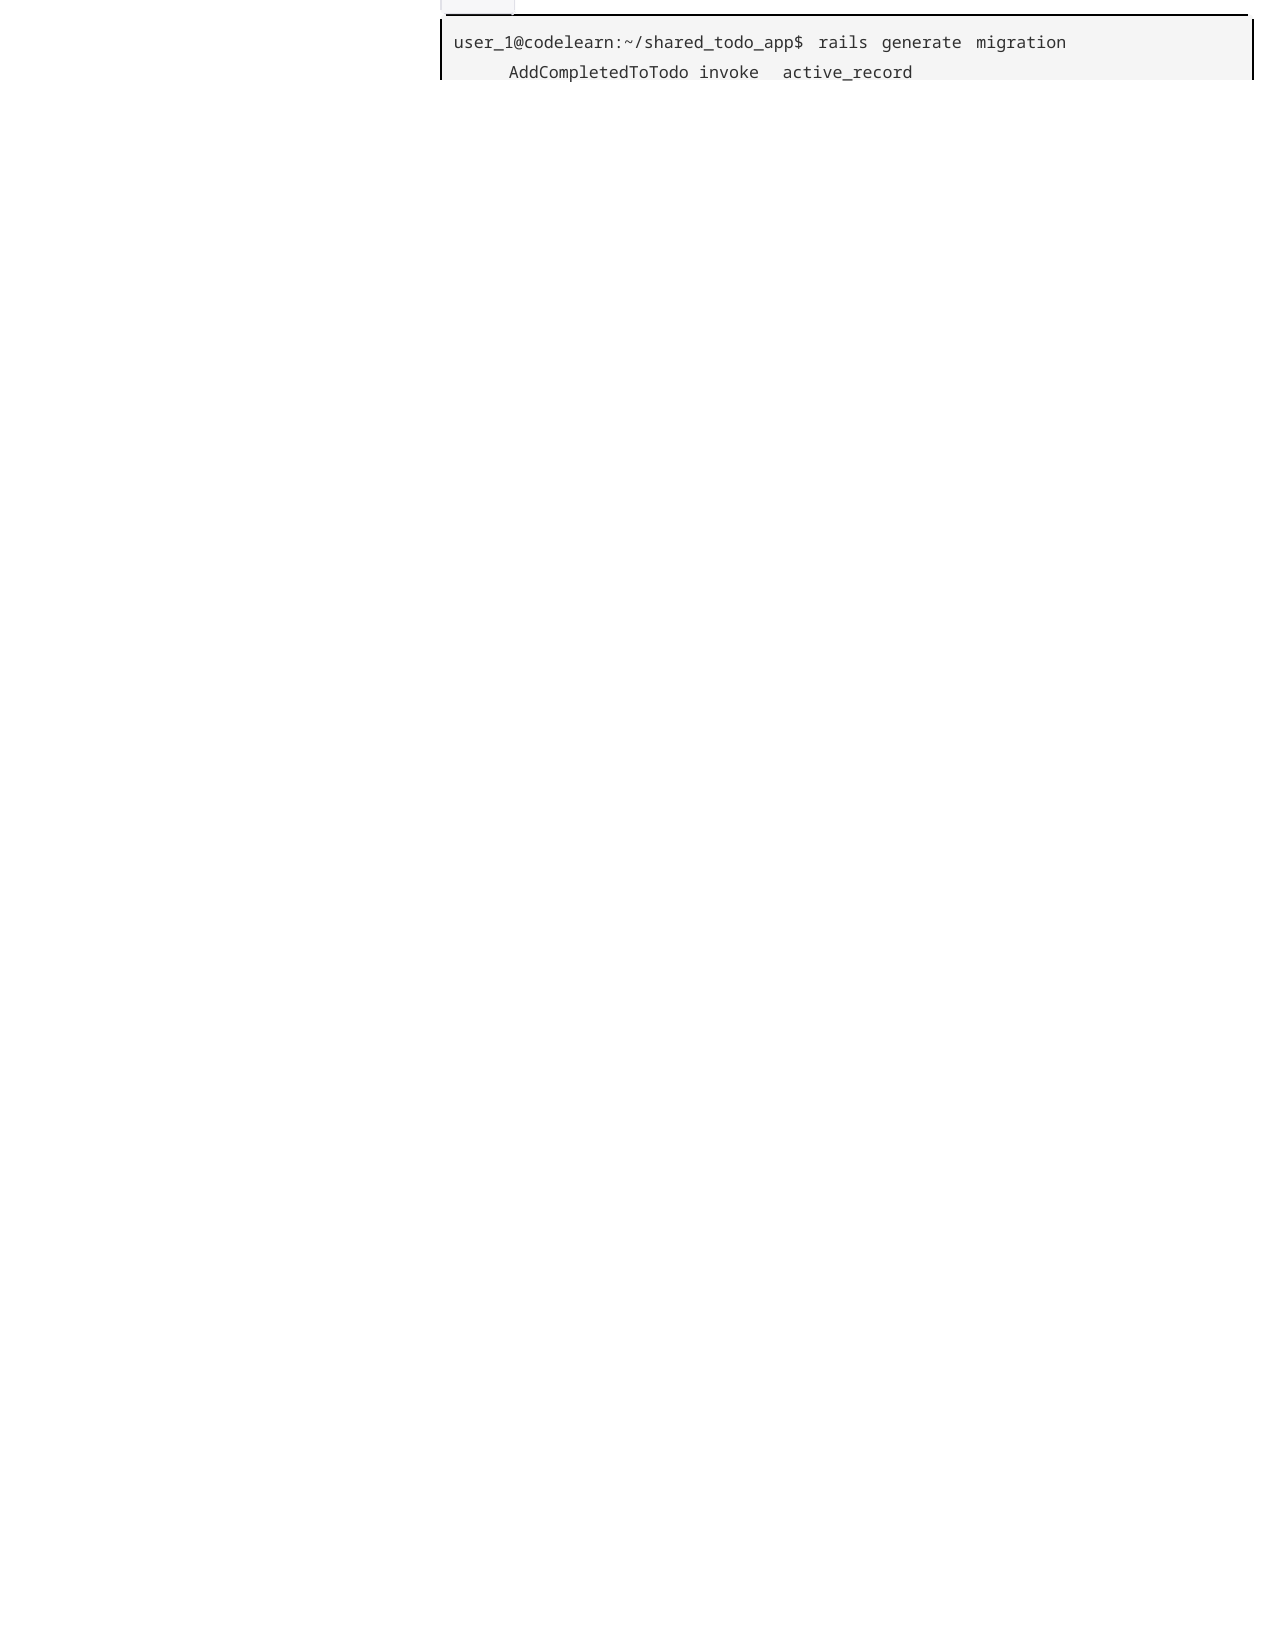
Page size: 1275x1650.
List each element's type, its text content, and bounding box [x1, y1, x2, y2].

text user_1@codelearn:~/shared_todo_app$ rails generate migration AddCompletedToTodo invoke active_record [453, 30, 1197, 83]
